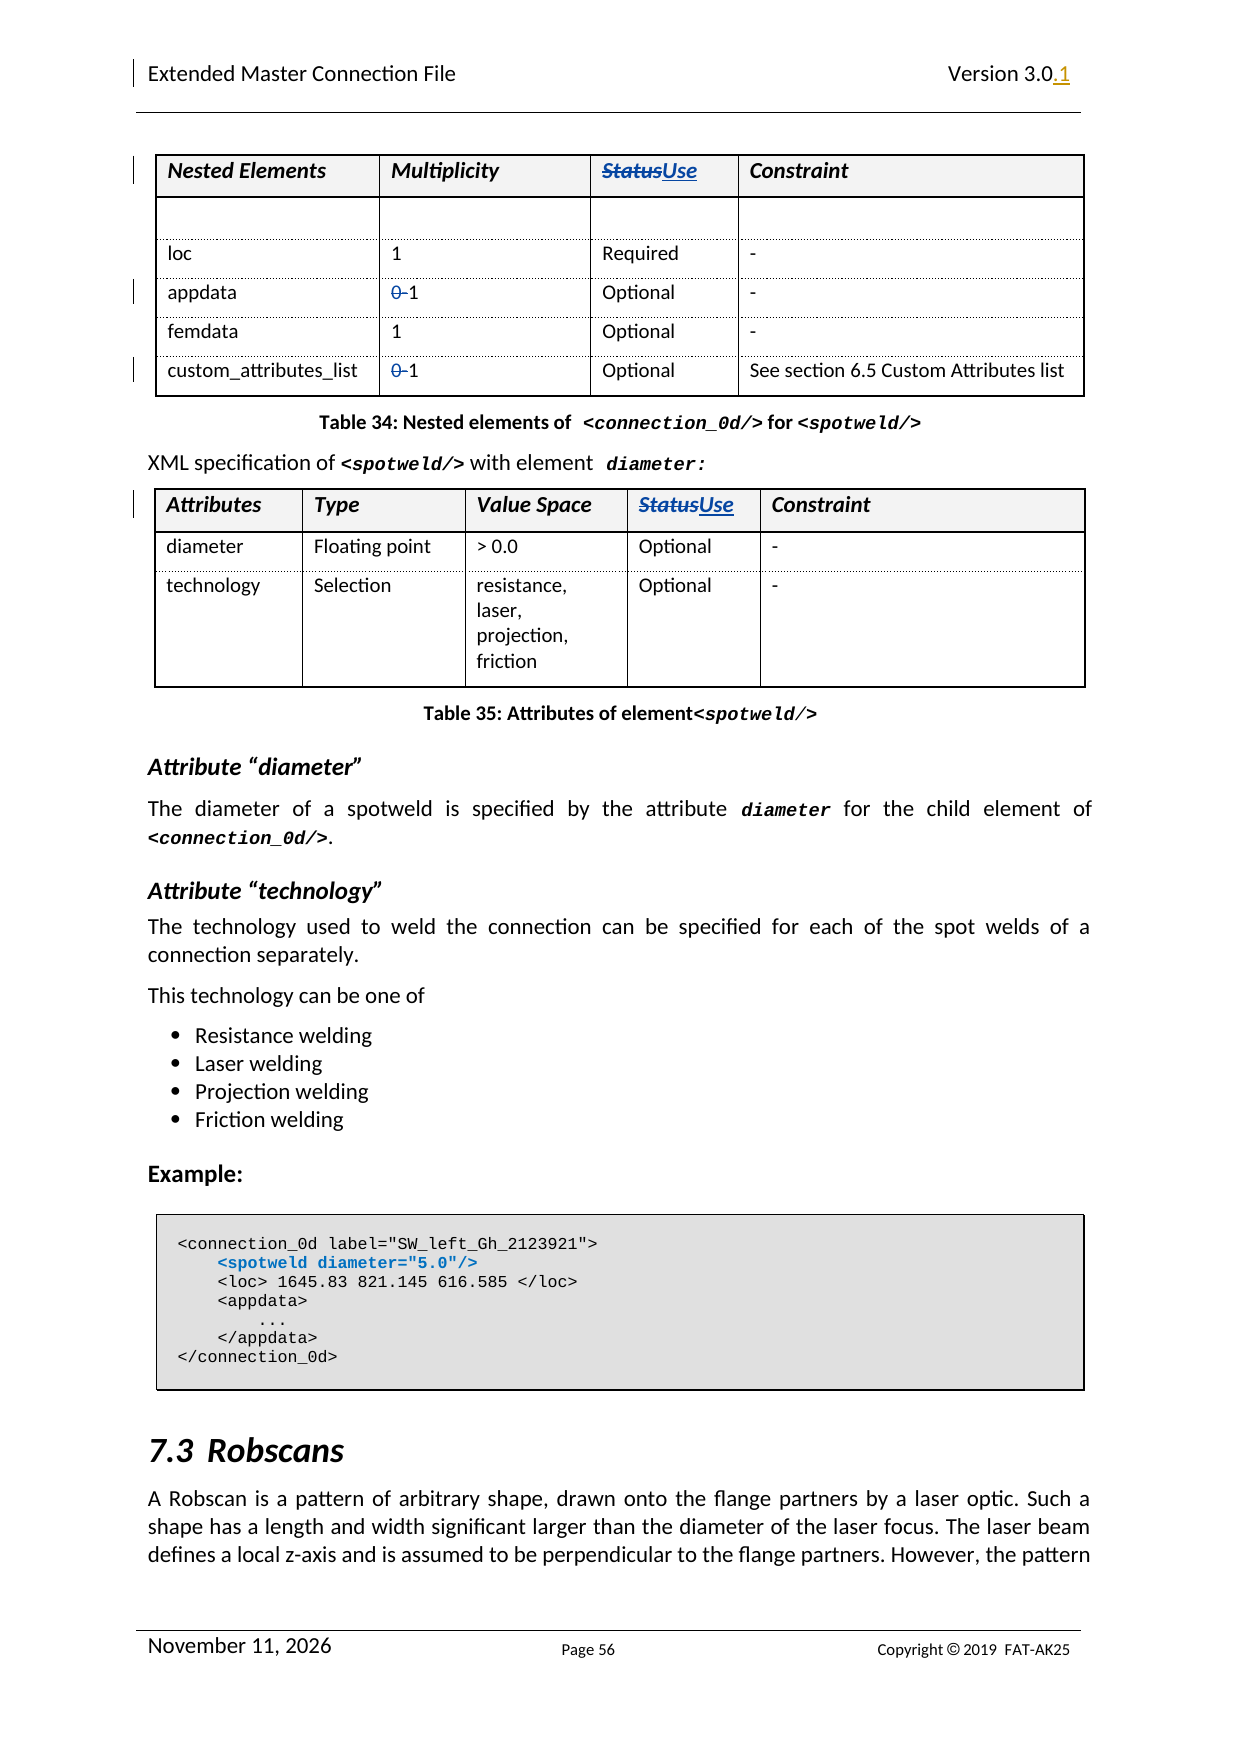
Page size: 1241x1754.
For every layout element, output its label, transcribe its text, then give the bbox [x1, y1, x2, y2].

text </appdata> [157, 1327, 1083, 1346]
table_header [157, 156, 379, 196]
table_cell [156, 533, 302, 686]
text The technology used to weld the connection can be specified for each of the spot welds of a connection separately. [148, 912, 1092, 968]
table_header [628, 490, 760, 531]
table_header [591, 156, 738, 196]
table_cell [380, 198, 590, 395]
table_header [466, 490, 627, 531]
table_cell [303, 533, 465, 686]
text <appdata> [157, 1289, 1083, 1308]
subtitle Robscans [148, 1428, 1092, 1472]
text <loc> 1645.83 821.145 616.585 </loc> [157, 1270, 1083, 1289]
text Example: [148, 1158, 1092, 1189]
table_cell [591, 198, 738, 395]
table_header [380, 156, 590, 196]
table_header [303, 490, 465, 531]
text This technology can be one of [148, 981, 1092, 1009]
text ... [157, 1308, 1083, 1327]
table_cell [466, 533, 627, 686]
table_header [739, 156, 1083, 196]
list Resistance welding [171, 1021, 1092, 1049]
text XML specification of <spotweld/> with element diameter: [148, 448, 1092, 476]
text <spotweld diameter="5.0"/> [157, 1252, 1083, 1270]
subtitle Attribute “technology” [148, 875, 1092, 906]
text Table 35: Attributes of element<spotweld/> [148, 701, 1092, 726]
list Projection welding [171, 1077, 1092, 1105]
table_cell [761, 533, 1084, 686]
text </connection_0d> [157, 1346, 1083, 1365]
list Friction welding [171, 1105, 1092, 1133]
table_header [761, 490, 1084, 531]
text <connection_0d label="SW_left_Gh_2123921"> [157, 1233, 1083, 1252]
subtitle Attribute “diameter” [148, 751, 1092, 782]
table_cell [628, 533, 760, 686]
text The diameter of a spotweld is specified by the attribute diameter for the child element of <connection_0d/>. [148, 794, 1092, 850]
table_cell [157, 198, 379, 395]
text Table 34: Nested elements of <connection_0d/> for <spotweld/> [148, 409, 1092, 435]
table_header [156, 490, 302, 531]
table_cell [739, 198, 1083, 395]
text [148, 1484, 1092, 1568]
list Laser welding [171, 1049, 1092, 1077]
